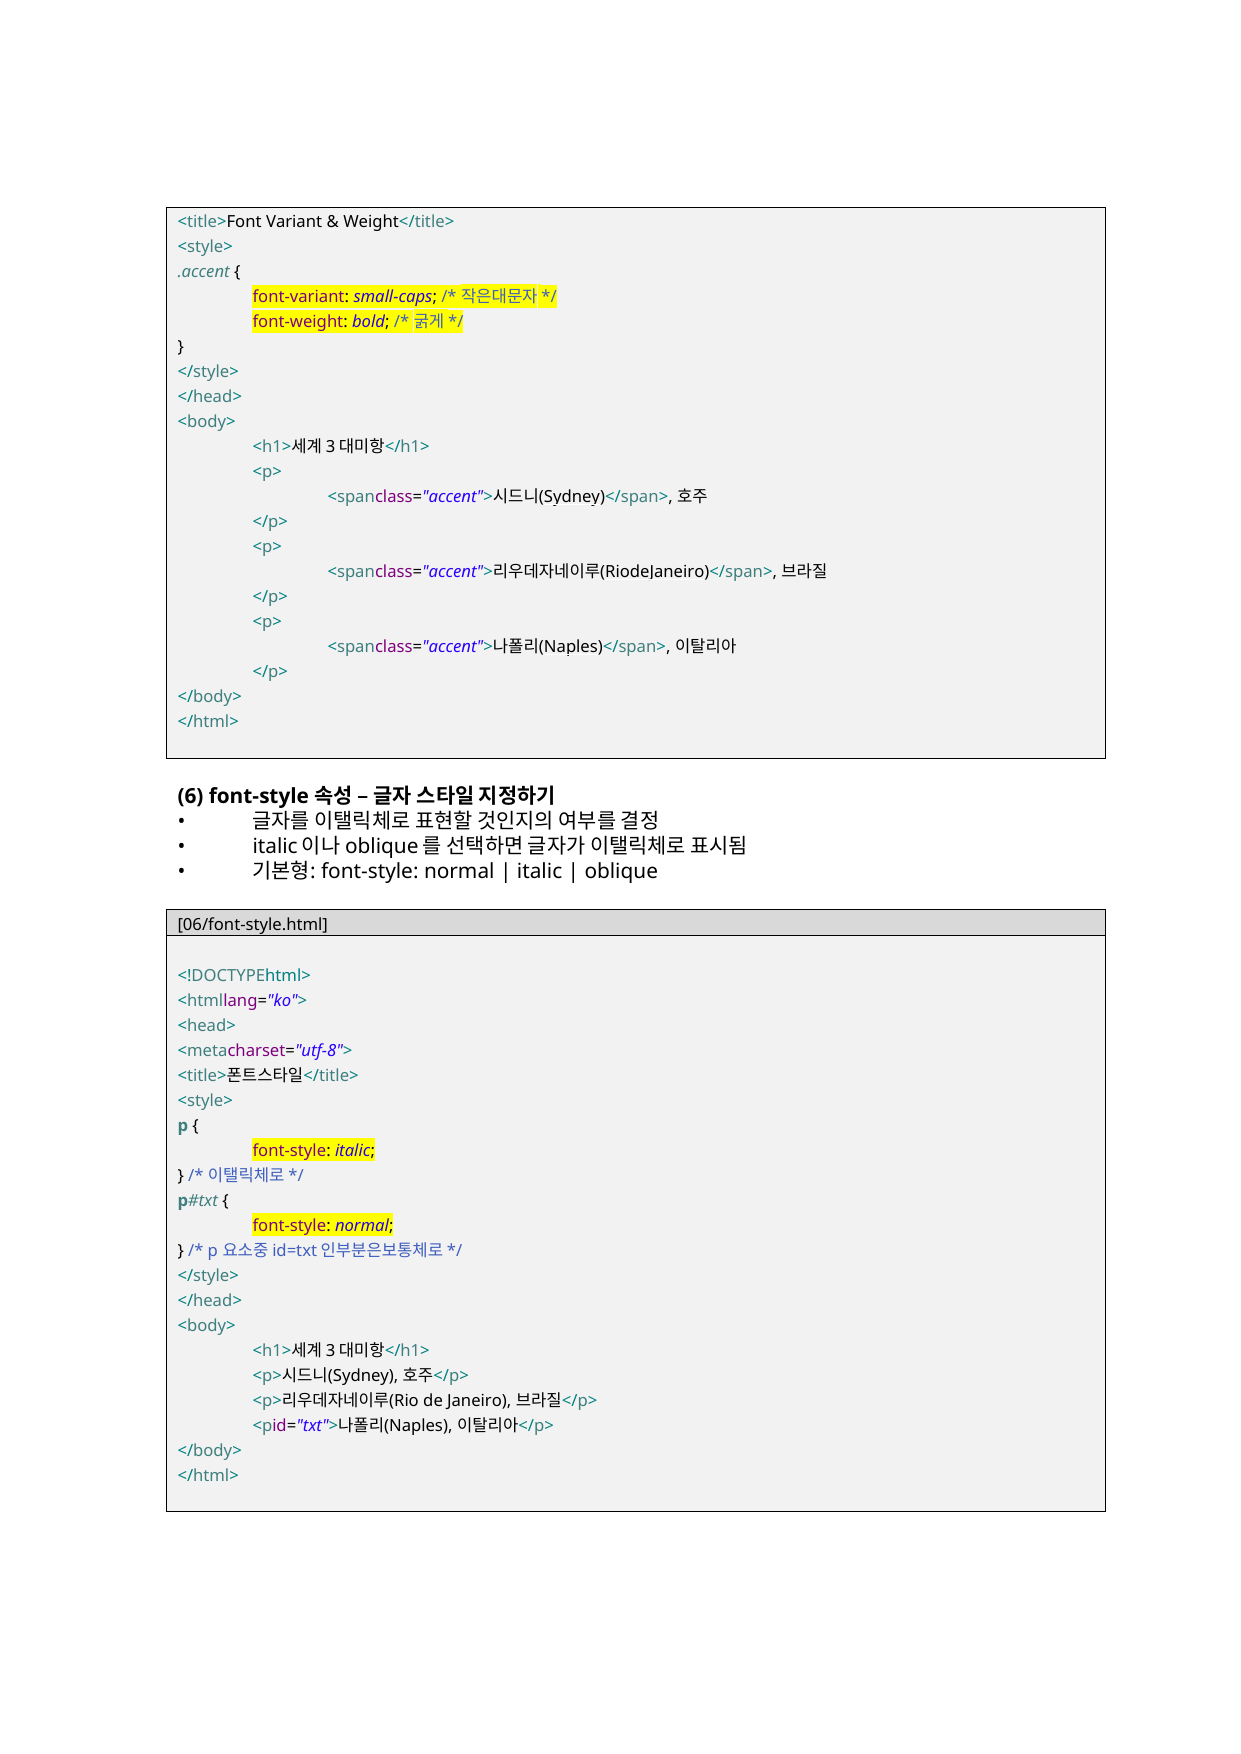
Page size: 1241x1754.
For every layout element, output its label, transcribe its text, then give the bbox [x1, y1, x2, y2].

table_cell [167, 208, 1105, 758]
table_header [06/font-style.html] [167, 910, 1105, 935]
list 기본형: font-style: normal | italic | oblique [177, 859, 1063, 884]
text (6) font-style 속성 – 글자 스타일 지정하기 [177, 784, 1063, 809]
list 글자를 이탤릭체로 표현할 것인지의 여부를 결정 [177, 809, 1063, 834]
table_cell <!DOCTYPEhtml> <htmllang="ko"> <head> <metacharset="utf-8"> <title>폰트스타일</title> <style> p { font-style: italic; } /* 이탤릭체로 */ p#txt { font-style: normal; } /* p 요소중 id=txt인부분은보통체로 */ </style> </head> <body> <h1>세계 3대미항</h1> <p>시드니(Sydney), 호주</p> <p>리우데자네이루(Rio de Janeiro), 브라질</p> <pid="txt">나폴리(Naples), 이탈리아</p> </body> </html> [167, 936, 1105, 1511]
list italic이나 oblique를 선택하면 글자가 이탤릭체로 표시됨 [177, 834, 1063, 859]
